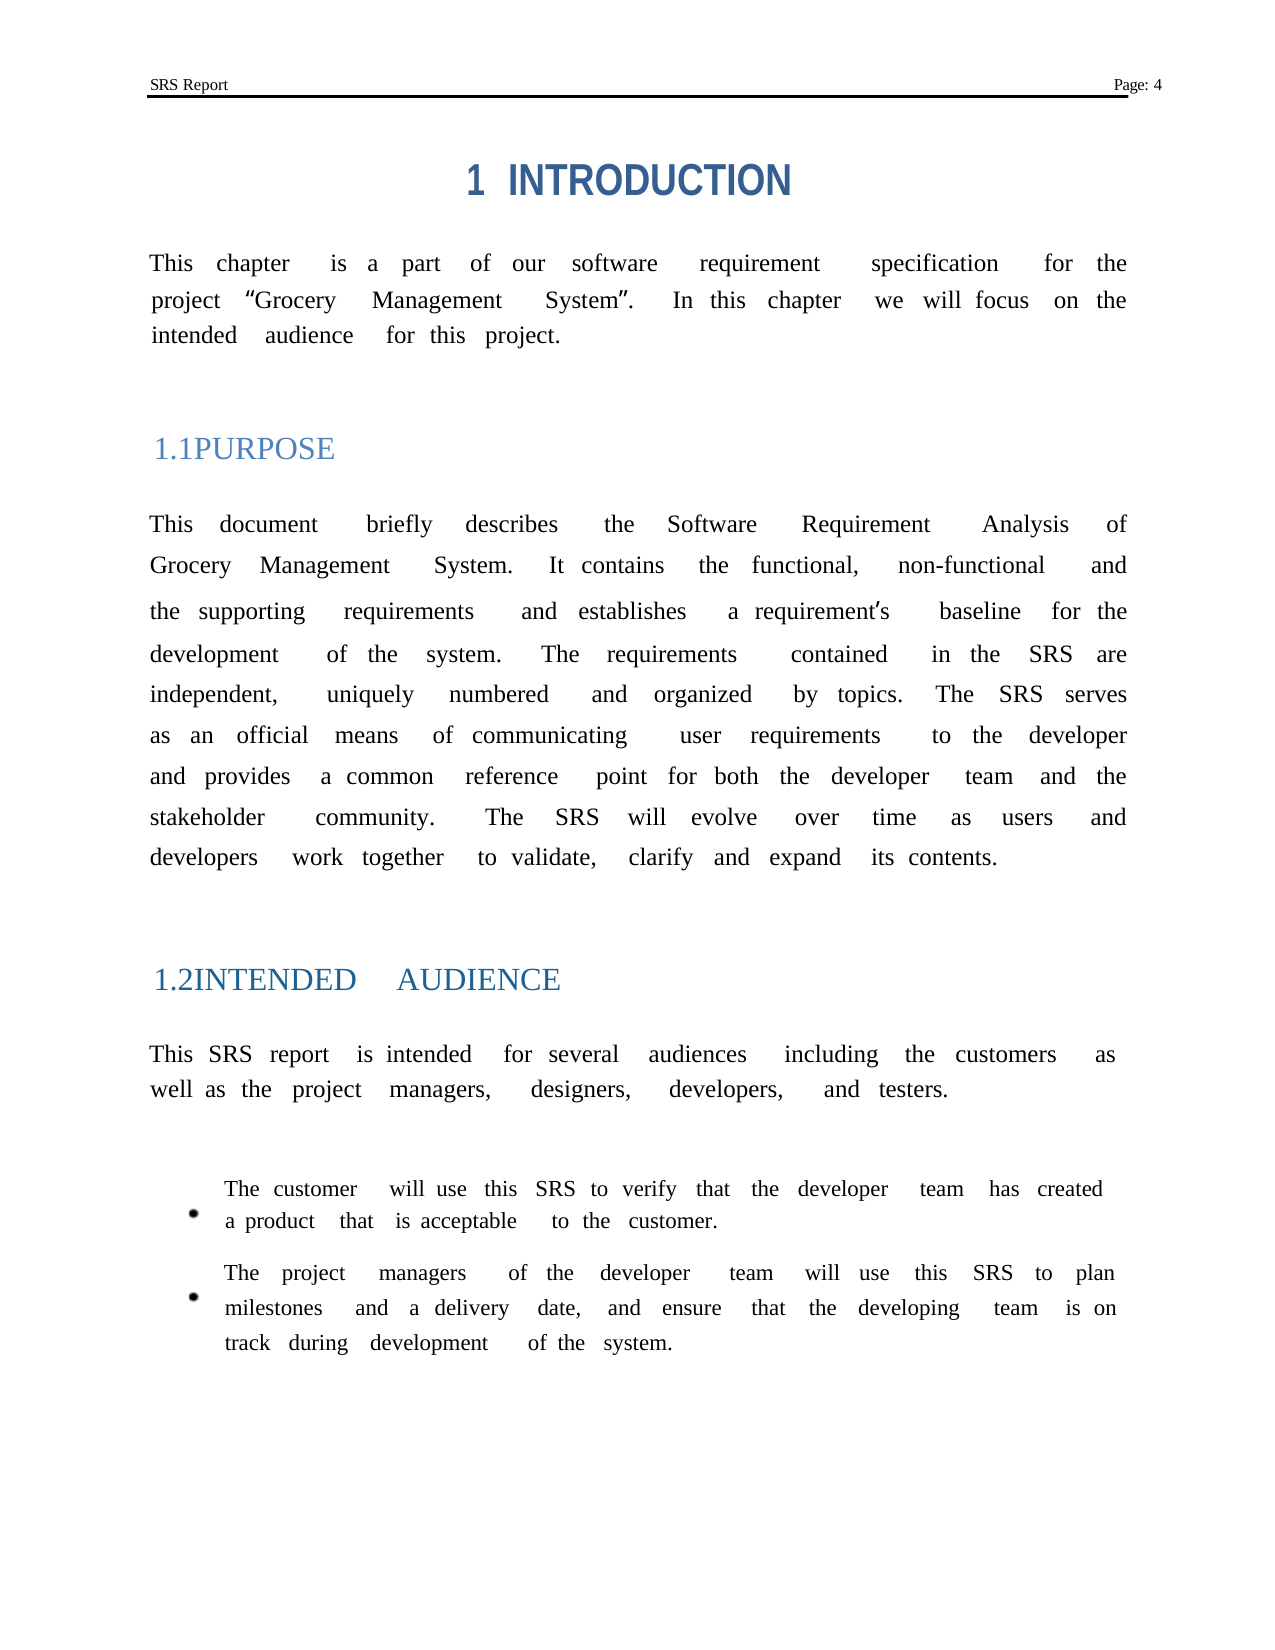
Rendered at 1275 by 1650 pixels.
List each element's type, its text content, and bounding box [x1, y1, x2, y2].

text 1 INTRODUCTION [466, 159, 1164, 204]
text The project managers of the developer team will use this SRS to plan milestones and a delivery date, and ensure that the developing team is on track during development of the system. [224, 1259, 1127, 1356]
text 1.2INTENDED AUDIENCE [153, 965, 1164, 996]
text 1.1PURPOSE [153, 434, 1164, 466]
text This SRS report is intended for several audiences including the customers as well as the project managers, designers, developers, and testers. [149, 1039, 1127, 1103]
text This document briefly describes the Software Requirement Analysis of Grocery Management System. It contains the functional, non-functional and the supporting requirements and establishes a requirement’s baseline for the development of the system. The requirements contained in the SRS are independent, uniquely numbered and organized by topics. The SRS serves as an official means of communicating user requirements to the developer and provides a common reference point for both the developer team and the stakeholder community. The SRS will evolve over time as users and developers work together to validate, clarify and expand its contents. [149, 509, 1127, 871]
text SRS Report [150, 78, 1164, 93]
text This chapter is a part of our software requirement specification for the project “Grocery Management System”. In this chapter we will focus on the intended audience for this project. [149, 248, 1127, 348]
text The customer will use this SRS to verify that the developer team has created a product that is acceptable to the customer. [224, 1176, 1127, 1234]
